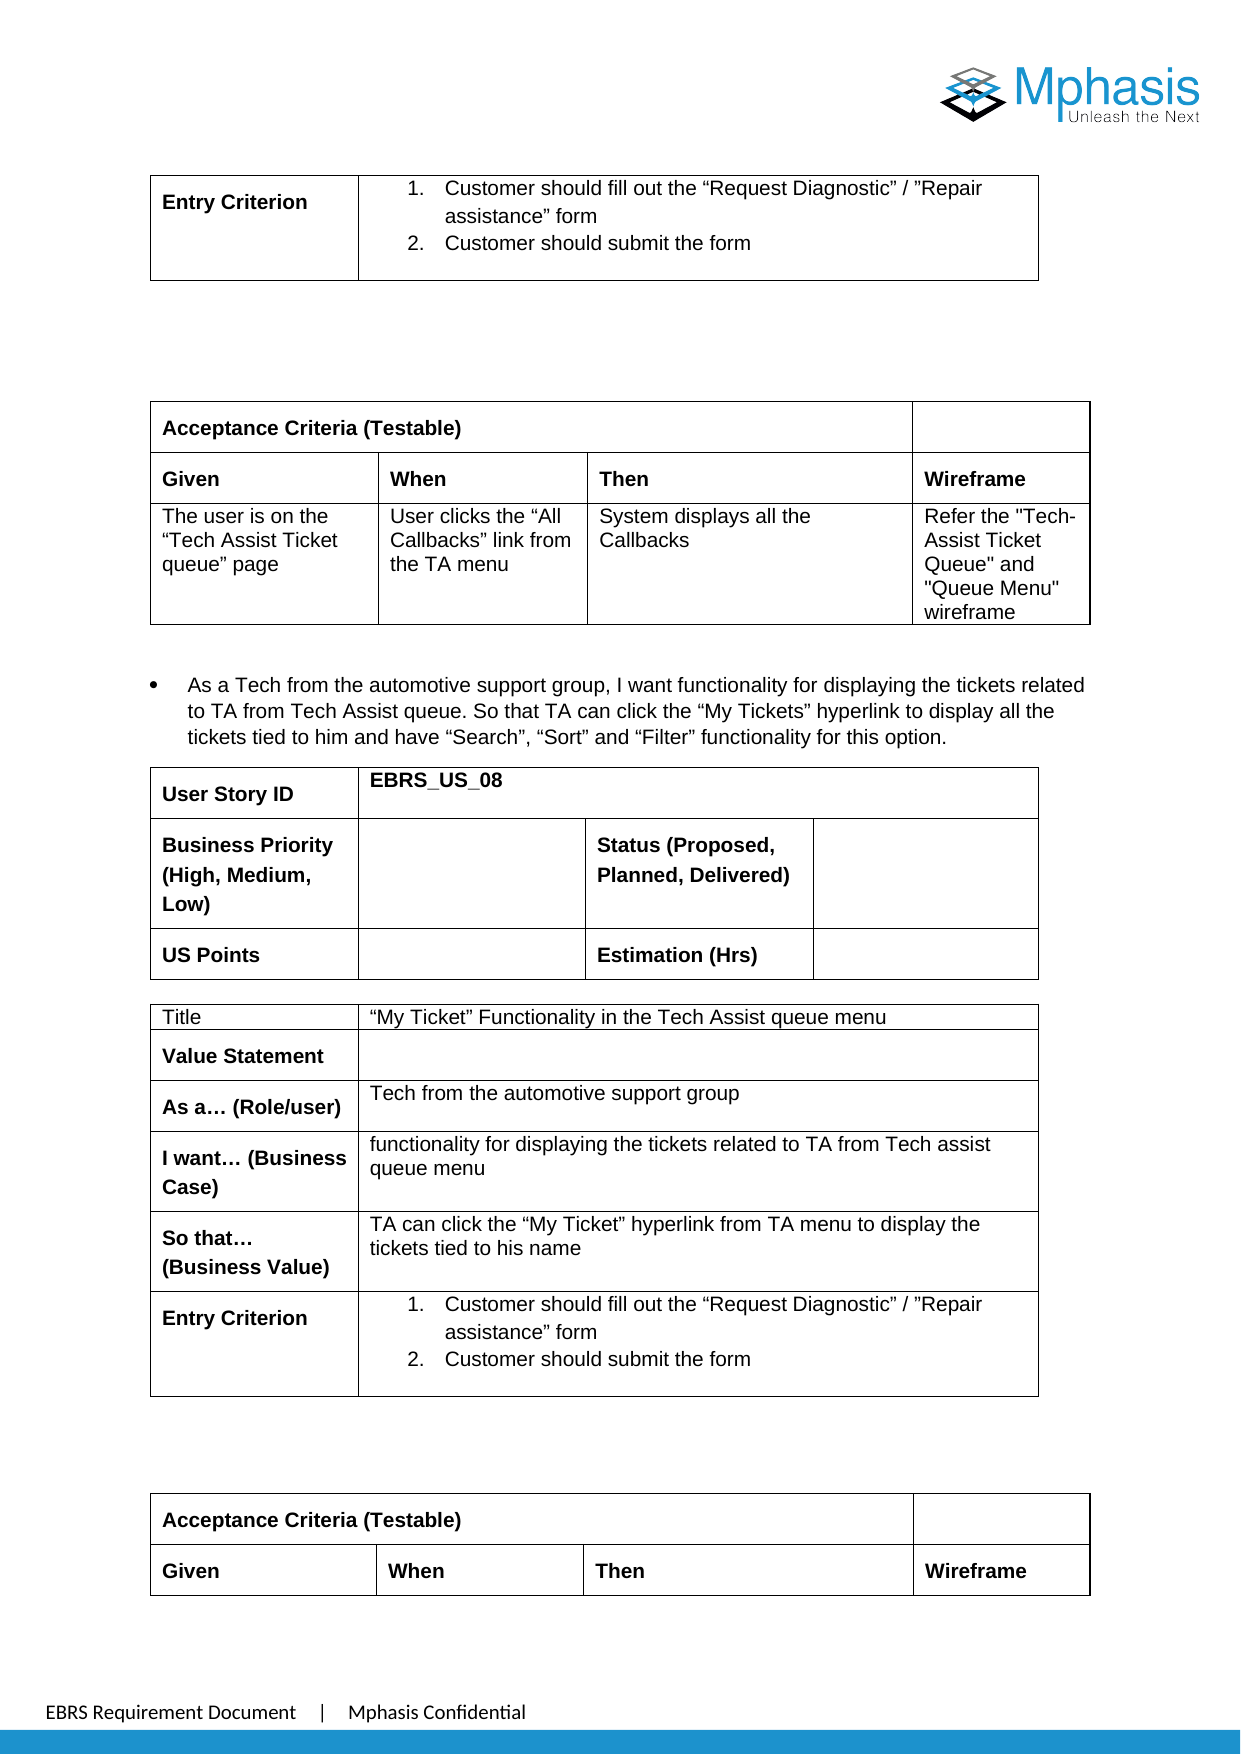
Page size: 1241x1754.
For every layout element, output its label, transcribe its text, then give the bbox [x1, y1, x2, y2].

table_cell Estimation (Hrs) [586, 929, 813, 978]
table_header EBRS_US_08 [359, 768, 1038, 818]
table_cell Tech from the automotive support group [359, 1081, 1038, 1131]
table_header Acceptance Criteria (Testable) [151, 1494, 913, 1544]
table_cell The user is on the “Tech Assist Ticket queue” page [151, 504, 378, 624]
table_cell Then [588, 453, 912, 503]
table_cell Given [151, 1545, 376, 1595]
table_cell As a… (Role/user) [151, 1081, 358, 1131]
list As a Tech from the automotive support group, I want functionality for displaying the tickets related to TA from Tech Assist queue. So that TA can click the “My Tickets” hyperlink to display all the tickets tied to him and have “Search”, “Sort” and “Filter” functionality for this option. [150, 673, 1090, 748]
table_cell functionality for displaying the tickets related to TA from Tech assist queue menu [359, 1132, 1038, 1211]
table_cell Customer should fill out the “Request Diagnostic” / ”Repair assistance” form Customer should submit the form [359, 176, 1038, 280]
table_cell [359, 819, 585, 927]
table_cell System displays all the Callbacks [588, 504, 912, 624]
table_cell Wireframe [914, 1545, 1089, 1595]
table_cell Refer the "Tech-Assist Ticket Queue" and "Queue Menu" wireframe [913, 504, 1089, 624]
table_cell Entry Criterion [151, 1292, 358, 1396]
table_header User Story ID [151, 768, 358, 818]
table_cell I want… (Business Case) [151, 1132, 358, 1211]
table_cell Wireframe [913, 453, 1089, 503]
table_cell Business Priority (High, Medium, Low) [151, 819, 358, 927]
table_cell So that… (Business Value) [151, 1212, 358, 1291]
table_cell [359, 929, 585, 978]
table_header [913, 402, 1089, 452]
table_cell [814, 929, 1038, 978]
table_cell Customer should fill out the “Request Diagnostic” / ”Repair assistance” form Customer should submit the form [359, 1292, 1038, 1396]
table_cell [359, 1030, 1038, 1079]
table_cell Then [584, 1545, 913, 1595]
table_cell Value Statement [151, 1030, 358, 1079]
table_cell When [379, 453, 587, 503]
table_header Title [151, 1005, 358, 1028]
table_cell Given [151, 453, 378, 503]
table_header [914, 1494, 1089, 1544]
table_cell Entry Criterion [151, 176, 358, 280]
table_cell [814, 819, 1038, 927]
table_cell US Points [151, 929, 358, 978]
table_cell User clicks the “All Callbacks” link from the TA menu [379, 504, 587, 624]
table_header Acceptance Criteria (Testable) [151, 402, 912, 452]
table_cell Status (Proposed, Planned, Delivered) [586, 819, 813, 927]
table_cell When [377, 1545, 583, 1595]
table_cell TA can click the “My Ticket” hyperlink from TA menu to display the tickets tied to his name [359, 1212, 1038, 1291]
picture [926, 51, 1213, 139]
table_header “My Ticket” Functionality in the Tech Assist queue menu [359, 1005, 1038, 1028]
